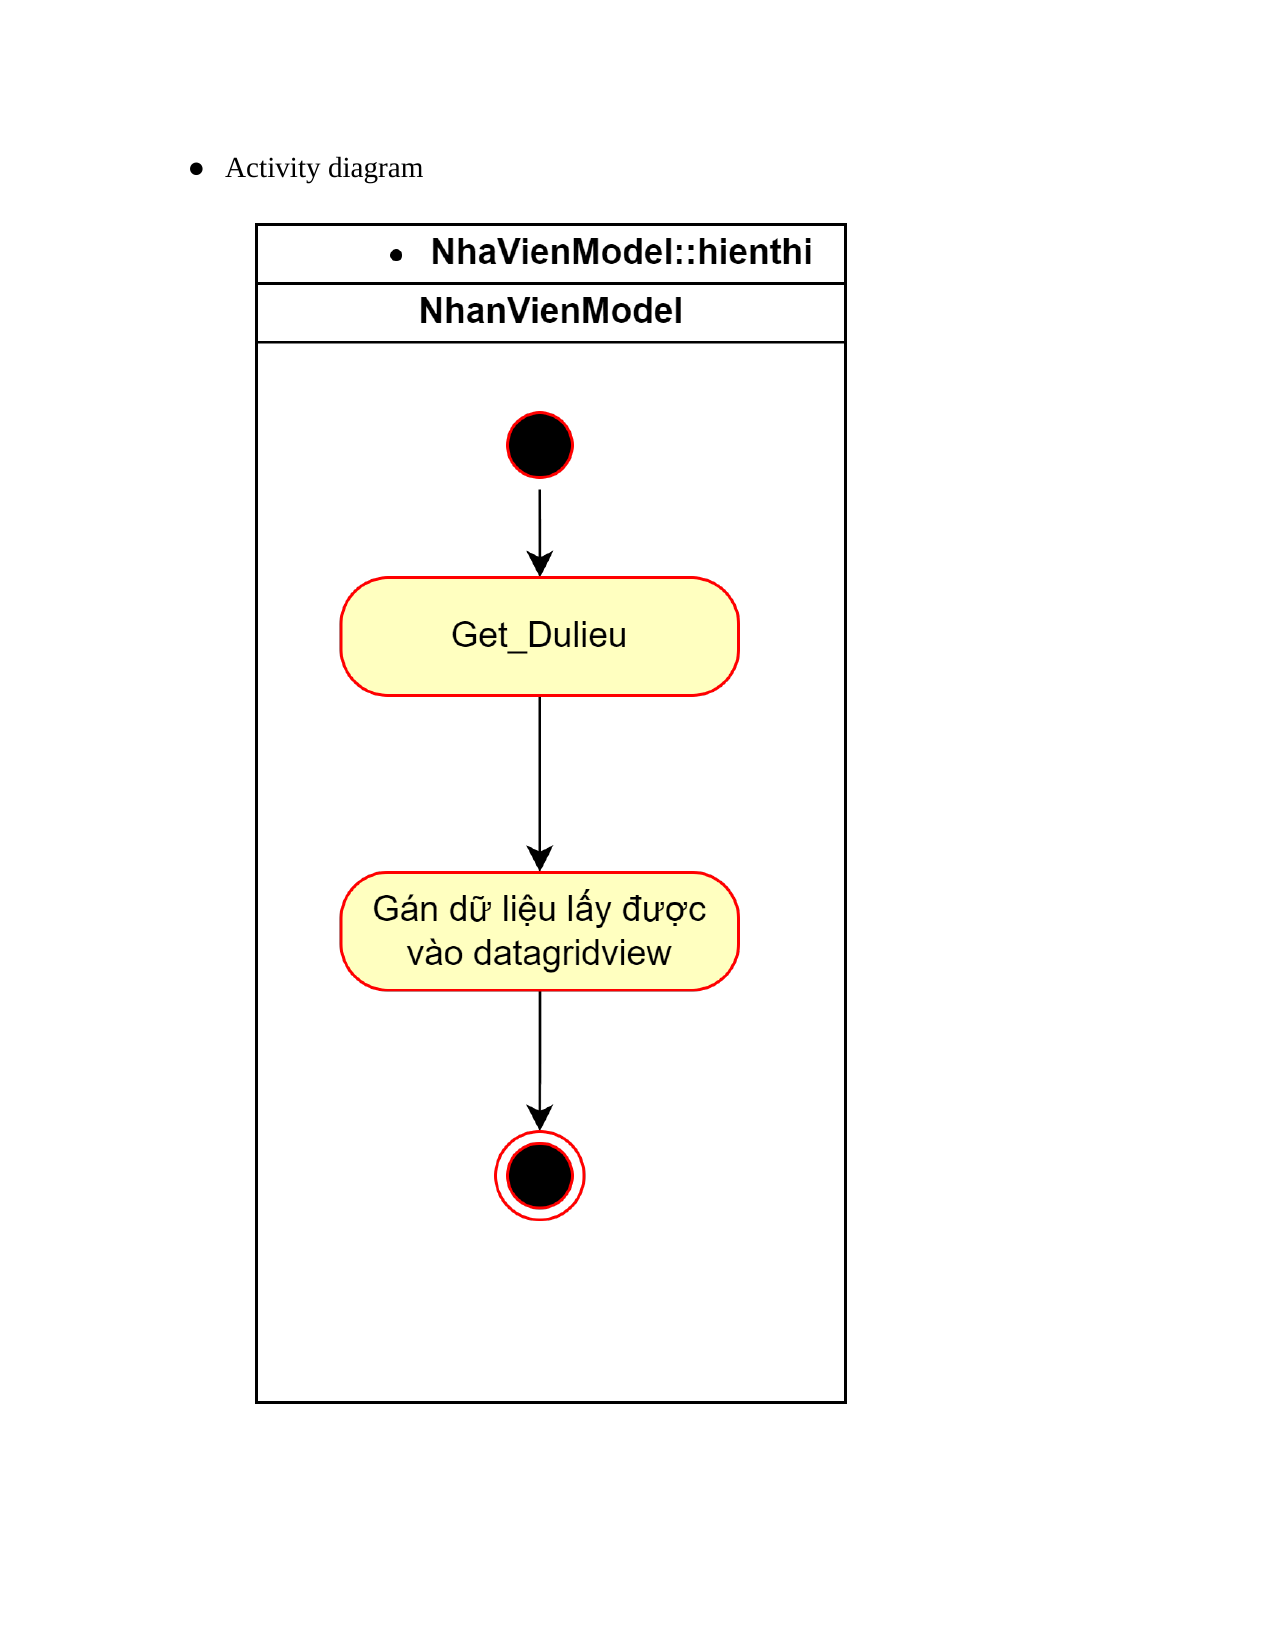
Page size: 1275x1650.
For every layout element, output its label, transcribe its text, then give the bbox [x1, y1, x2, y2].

list Activity diagram [187, 150, 1125, 183]
picture [225, 193, 879, 1436]
